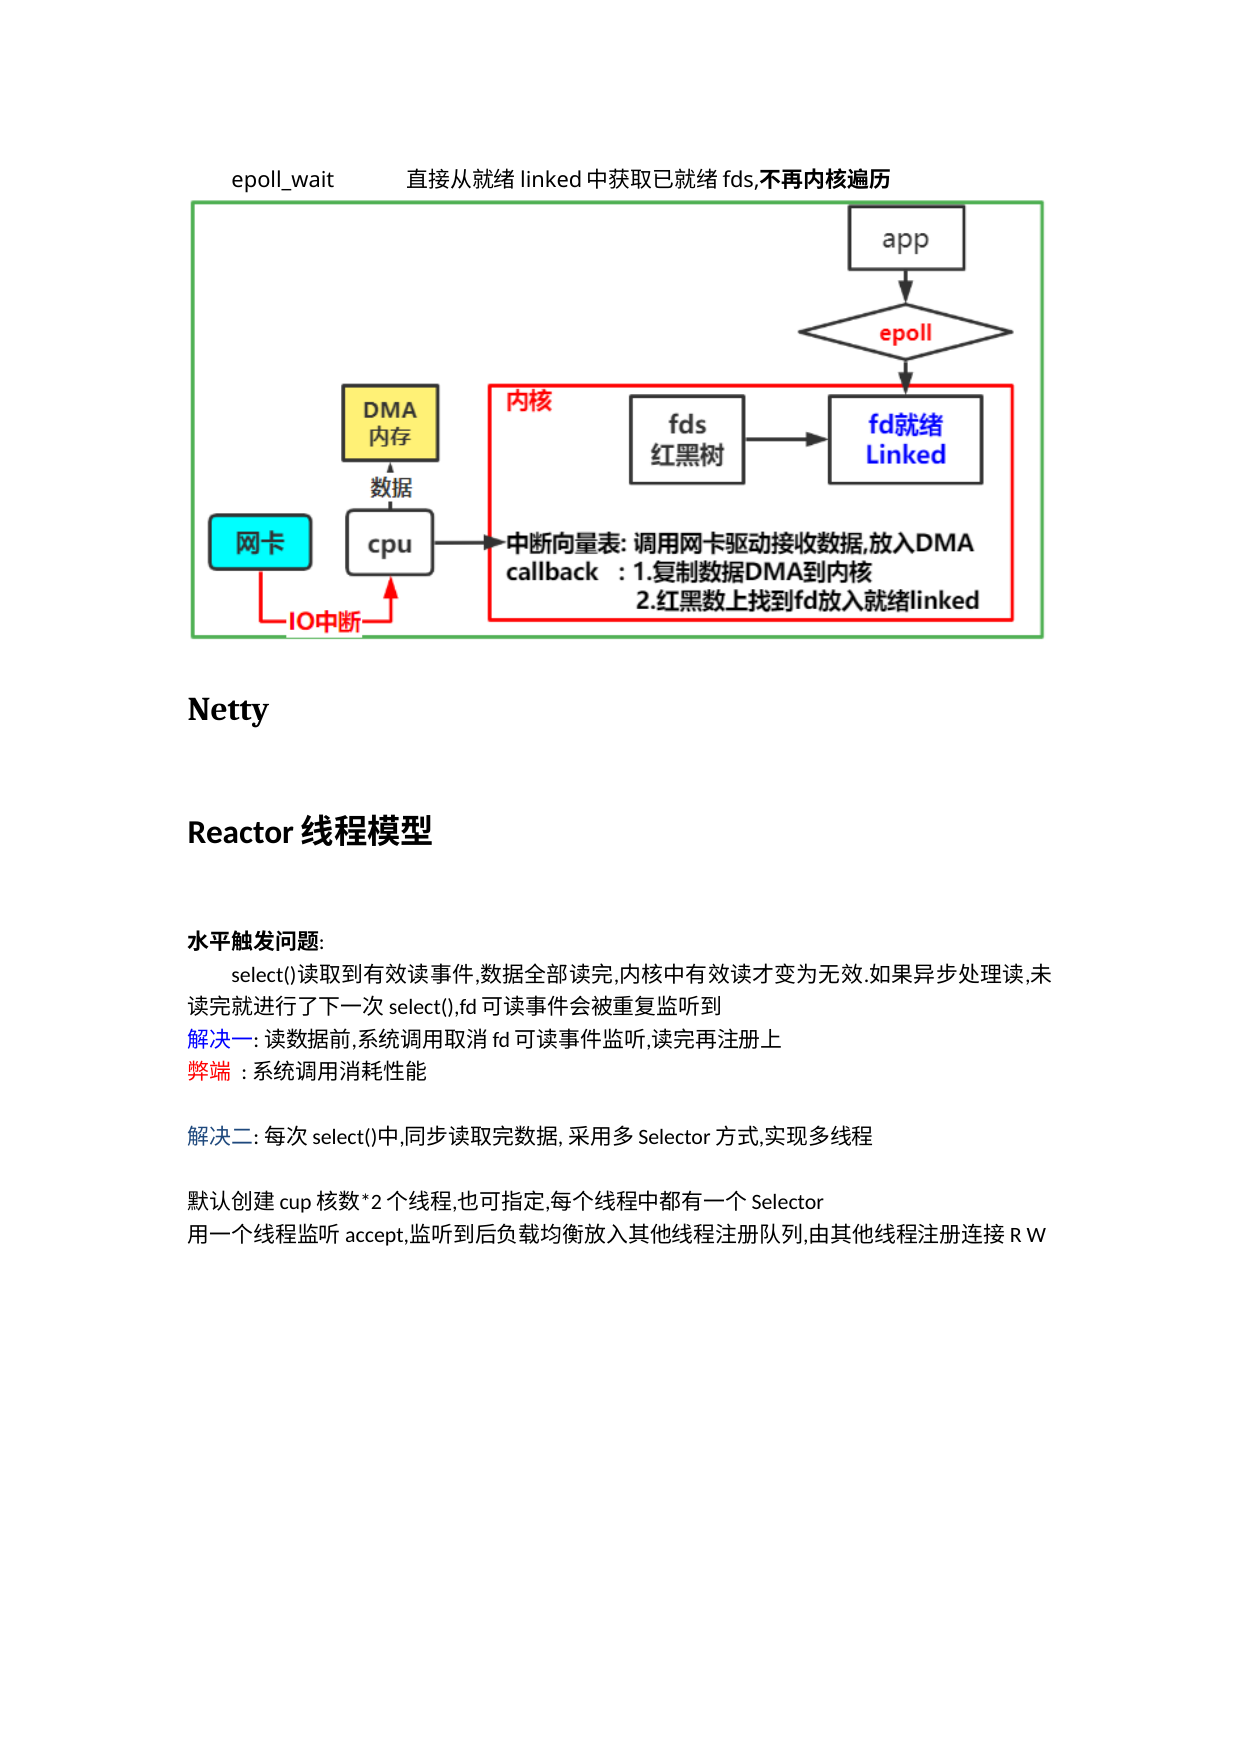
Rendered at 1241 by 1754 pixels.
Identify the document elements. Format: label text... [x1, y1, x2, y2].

picture [187, 194, 1053, 647]
text select()读取到有效读事件,数据全部读完,内核中有效读才变为无效.如果异步处理读,未读完就进行了下一次select(),fd可读事件会被重复监听到 [187, 956, 1053, 1021]
subtitle Netty [187, 677, 1053, 742]
text 水平触发问题: [187, 924, 1053, 956]
subtitle Reactor线程模型 [187, 797, 1053, 862]
text 弊端 : 系统调用消耗性能 [187, 1054, 1053, 1086]
text 解决一: 读数据前,系统调用取消fd可读事件监听,读完再注册上 [187, 1021, 1053, 1054]
text 解决二: 每次select()中,同步读取完数据, 采用多Selector方式,实现多线程 [187, 1119, 1053, 1151]
text 用一个线程监听accept,监听到后负载均衡放入其他线程注册队列,由其他线程注册连接R W [187, 1216, 1053, 1249]
text epoll_wait 直接从就绪linked中获取已就绪fds,不再内核遍历 [187, 162, 1053, 194]
text 默认创建cup核数*2个线程,也可指定,每个线程中都有一个Selector [187, 1184, 1053, 1216]
